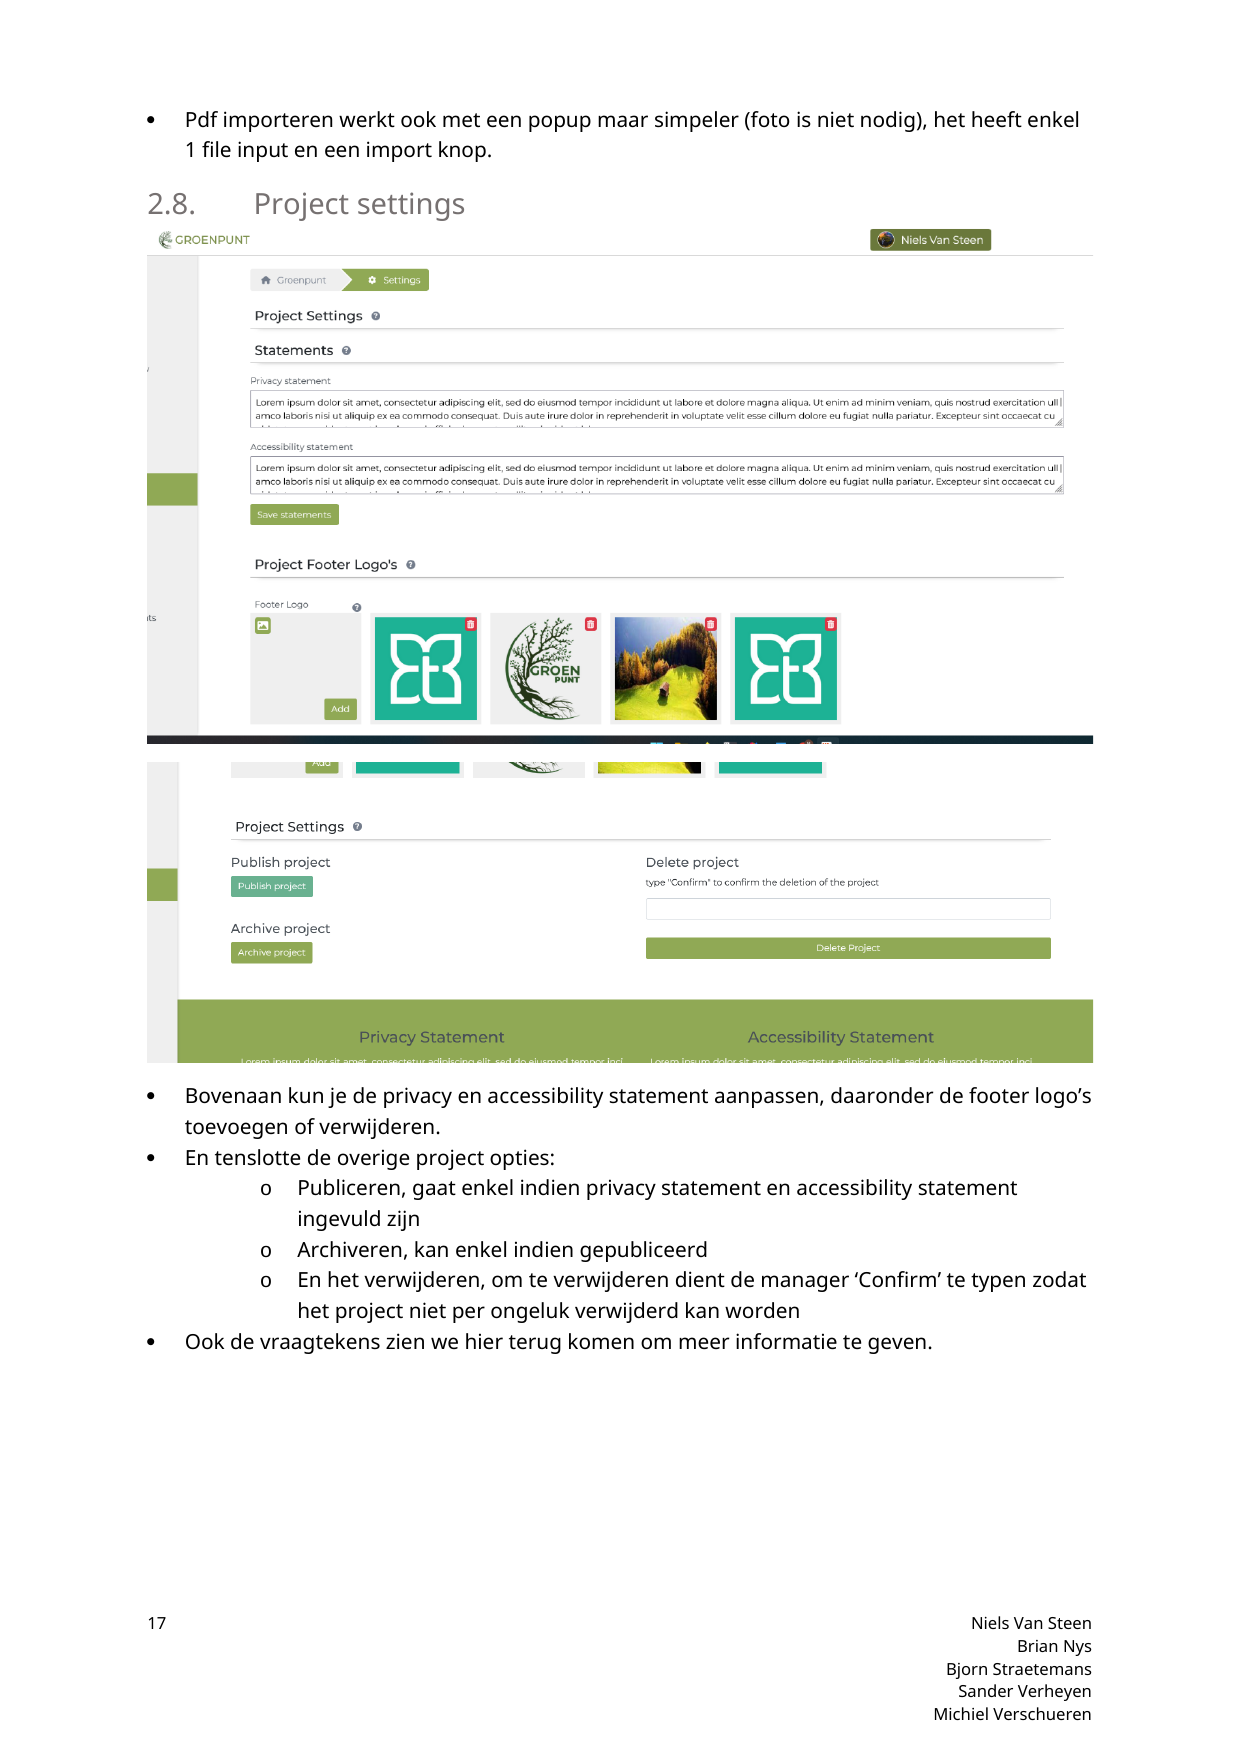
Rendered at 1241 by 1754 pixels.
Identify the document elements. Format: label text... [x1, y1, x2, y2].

list En tenslotte de overige project opties: [147, 1143, 1093, 1171]
list Publiceren, gaat enkel indien privacy statement en accessibility statement ingevuld zijn [259, 1173, 1093, 1233]
picture [147, 225, 1094, 744]
list Archiveren, kan enkel indien gepubliceerd [259, 1235, 1093, 1263]
subtitle Project settings [147, 183, 1093, 223]
list Ook de vraagtekens zien we hier terug komen om meer informatie te geven. [147, 1327, 1093, 1355]
picture [147, 762, 1094, 1063]
list En het verwijderen, om te verwijderen dient de manager ‘Confirm’ te typen zodat het project niet per ongeluk verwijderd kan worden [259, 1266, 1093, 1325]
list Bovenaan kun je de privacy en accessibility statement aanpassen, daaronder de footer logo’s toevoegen of verwijderen. [147, 1082, 1093, 1141]
list Pdf importeren werkt ook met een popup maar simpeler (foto is niet nodig), het heeft enkel 1 file input en een import knop. [147, 105, 1093, 164]
